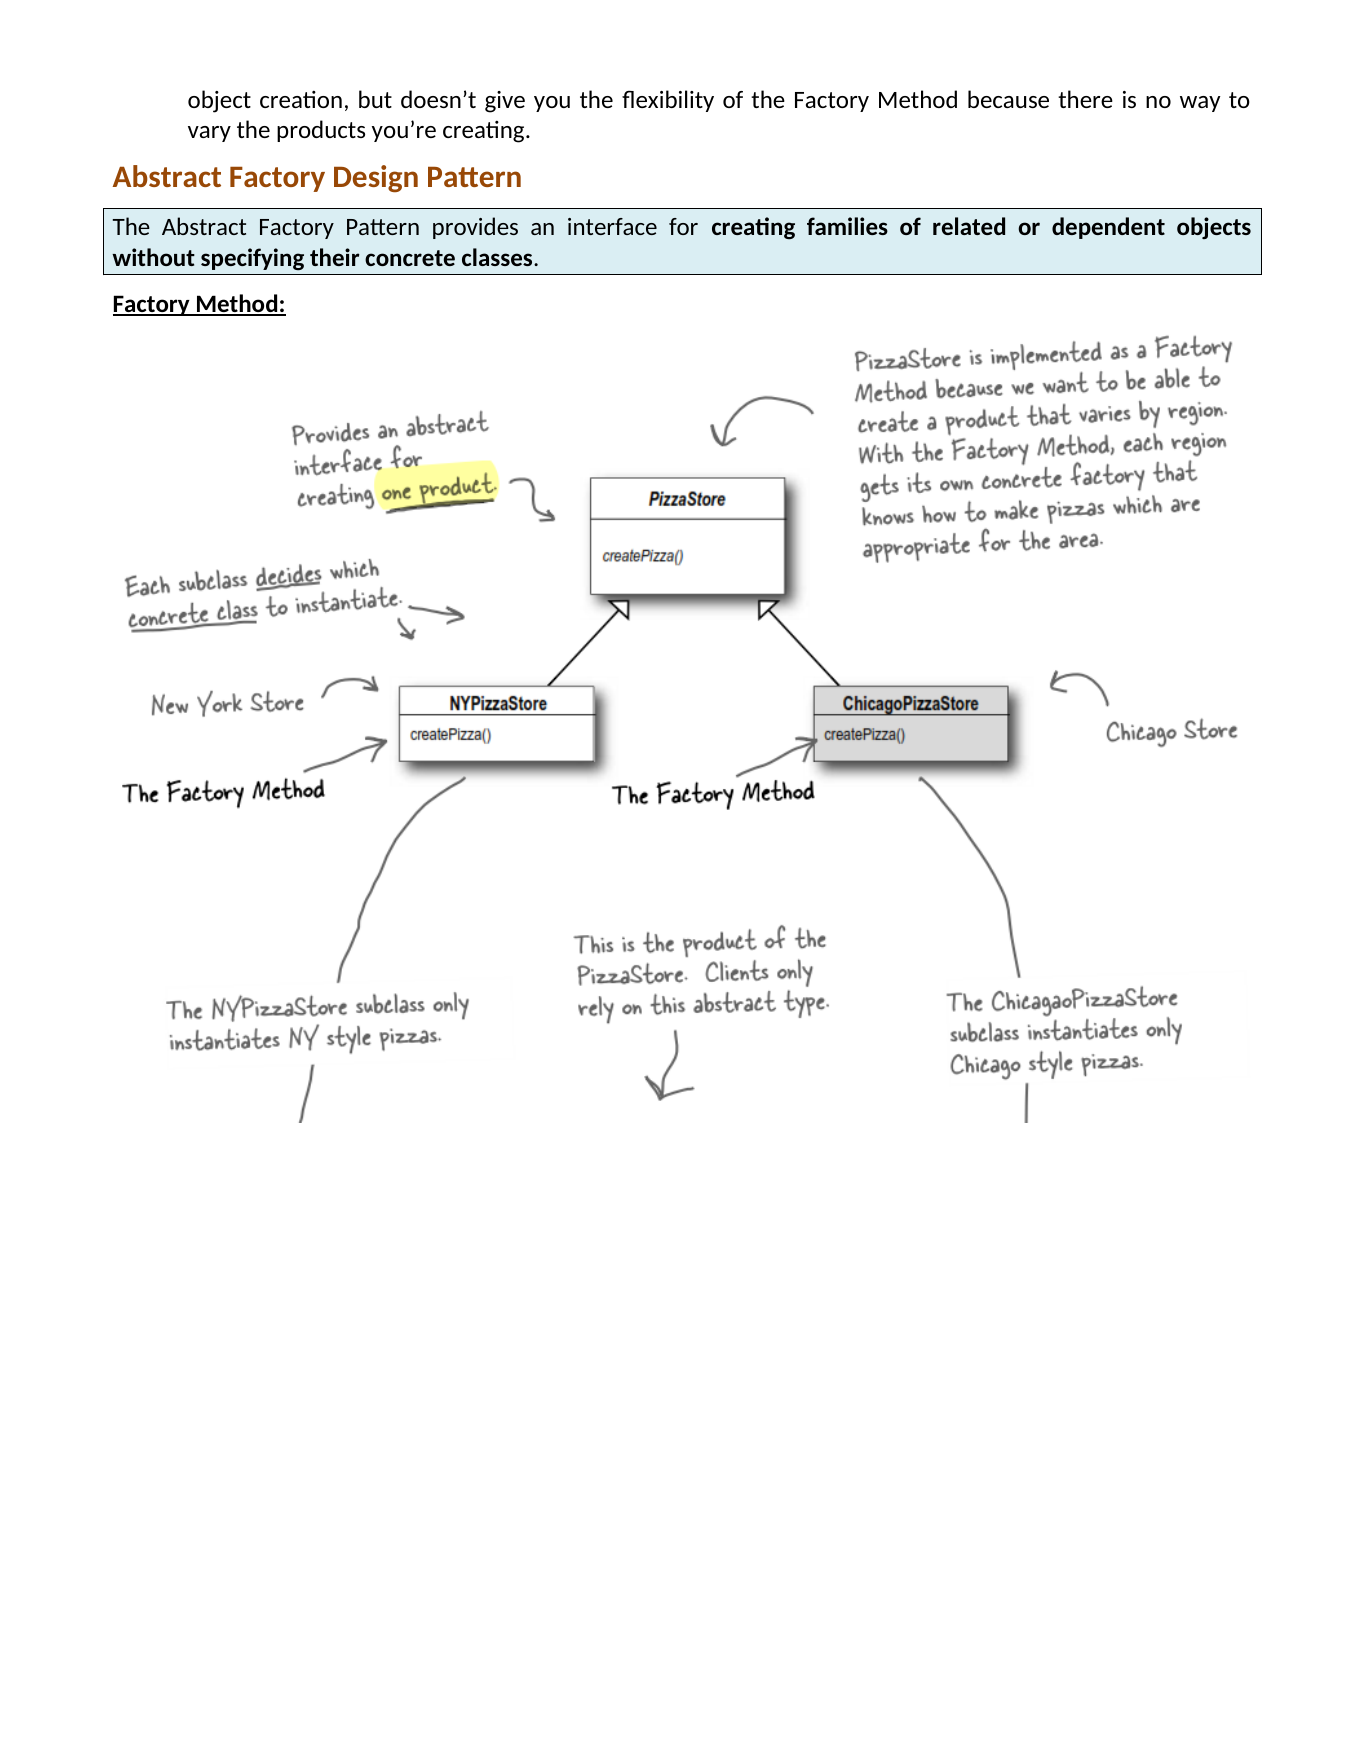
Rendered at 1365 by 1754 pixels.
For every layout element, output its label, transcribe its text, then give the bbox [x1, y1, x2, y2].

text The Abstract Factory Pattern provides an interface for creating families of related or dependent objects without specifying their concrete classes. [104, 209, 1261, 274]
subtitle Abstract Factory Design Pattern [112, 157, 1252, 196]
text Factory Method: [112, 288, 1252, 318]
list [187, 84, 1252, 145]
